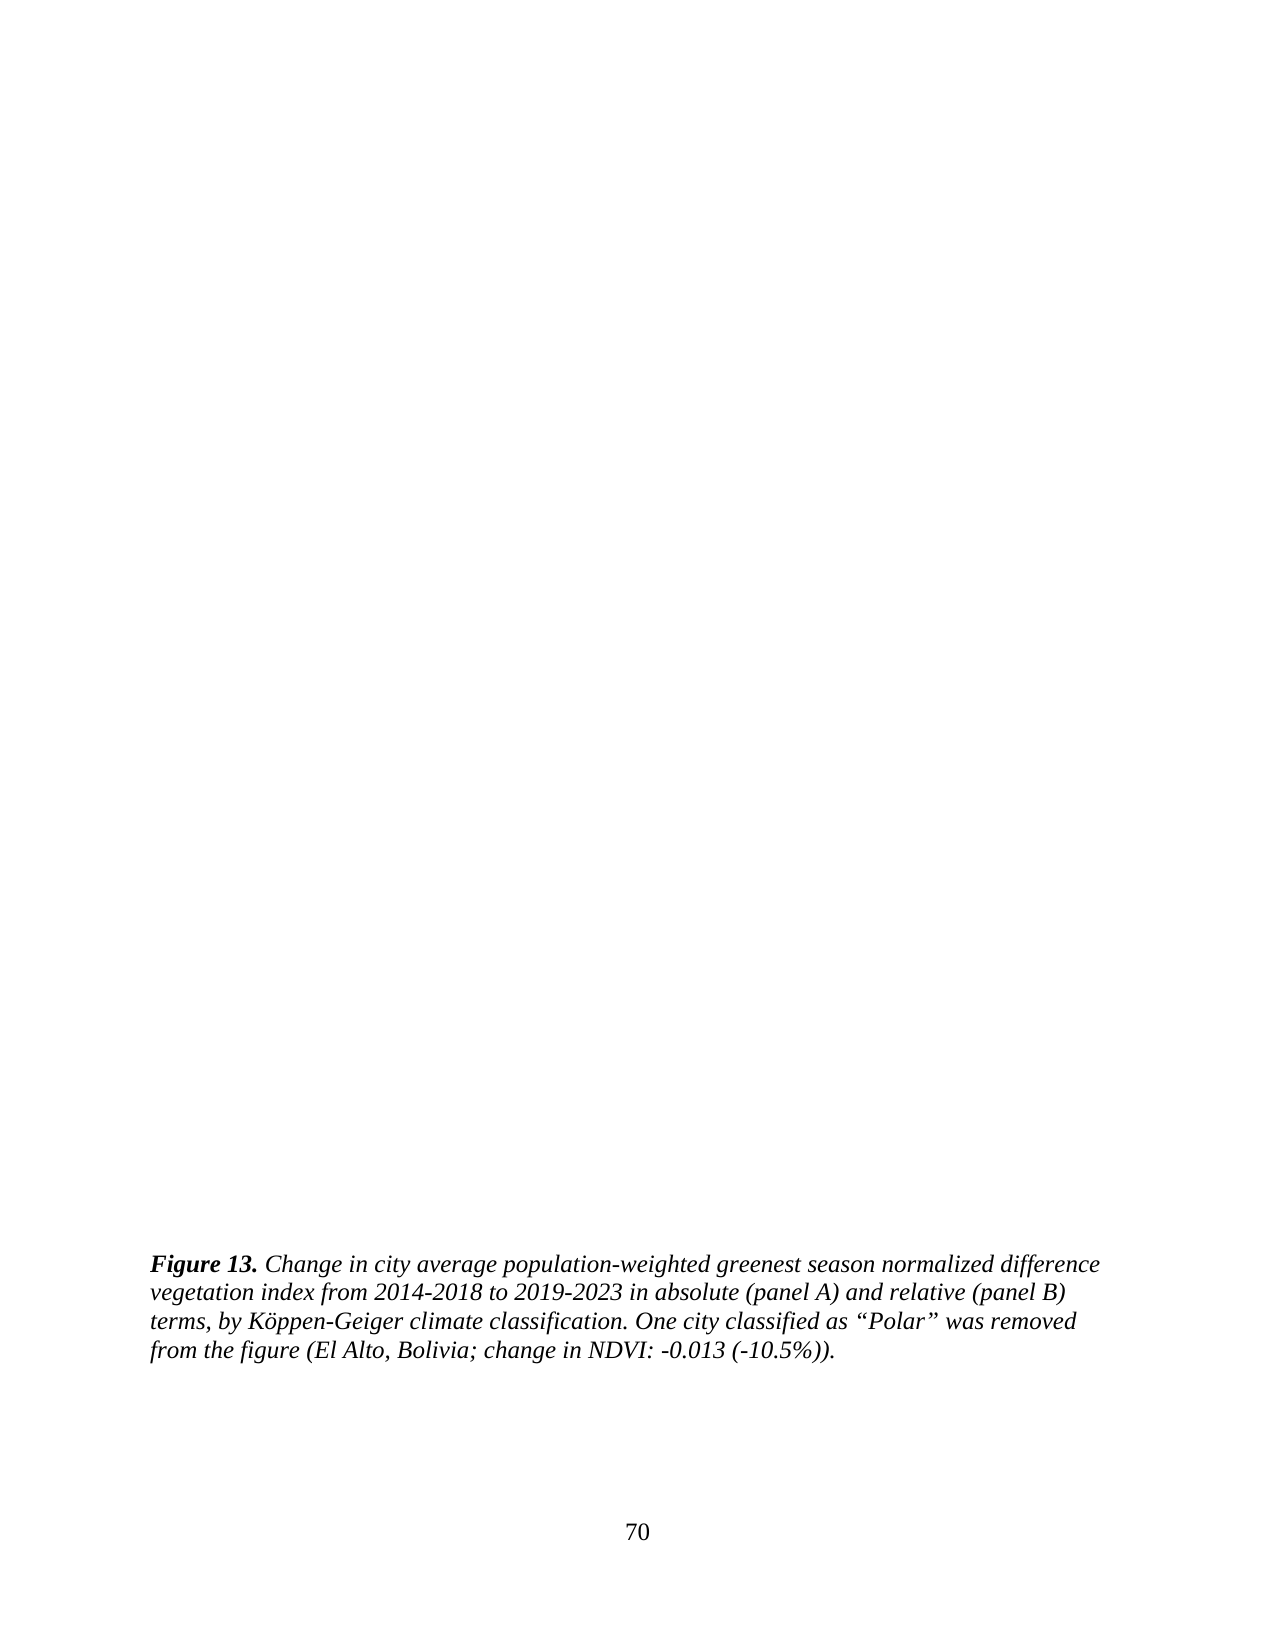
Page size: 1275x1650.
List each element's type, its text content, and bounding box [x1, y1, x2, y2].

text Figure 13. Change in city average population-weighted greenest season normalized difference vegetation index from 2014-2018 to 2019-2023 in absolute (panel A) and relative (panel B) terms, by Köppen-Geiger climate classification. One city classified as “Polar” was removed from the figure (El Alto, Bolivia; change in NDVI: -0.013 (-10.5%)). [150, 1249, 1125, 1364]
